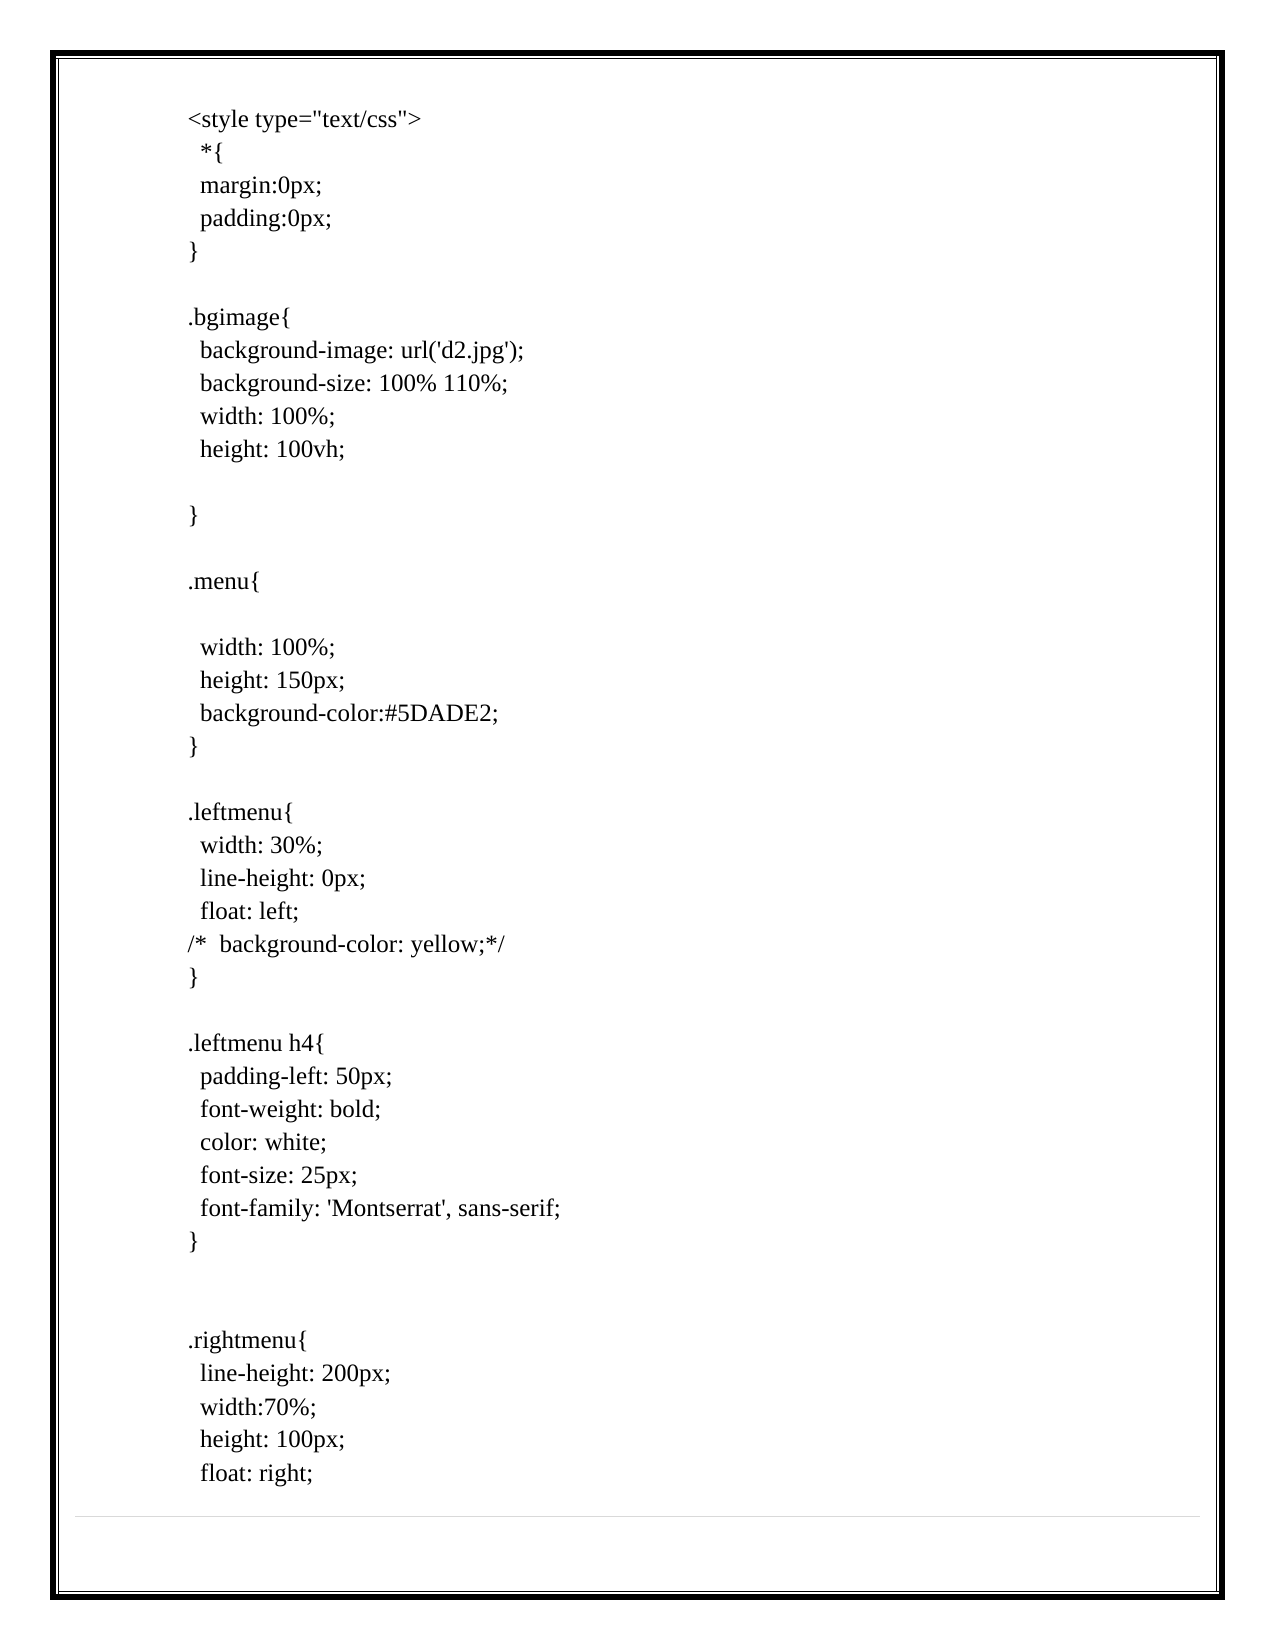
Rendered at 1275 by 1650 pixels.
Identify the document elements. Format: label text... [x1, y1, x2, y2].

list .bgimage{ [187, 302, 1200, 331]
list padding:0px; [187, 203, 1200, 232]
list background-color:#5DADE2; [187, 698, 1200, 727]
list background-image: url('d2.jpg'); [187, 335, 1200, 364]
list margin:0px; [187, 170, 1200, 198]
list <style type="text/css"> [187, 104, 1200, 132]
list } [187, 962, 1200, 991]
list .leftmenu{ [187, 797, 1200, 826]
list height: 100px; [187, 1424, 1200, 1453]
list float: left; [187, 896, 1200, 925]
list } [187, 236, 1200, 264]
list width: 100%; [187, 401, 1200, 430]
list } [187, 500, 1200, 529]
list width:70%; [187, 1392, 1200, 1420]
list width: 100%; [187, 632, 1200, 661]
list .rightmenu{ [187, 1326, 1200, 1354]
list .menu{ [187, 566, 1200, 595]
list color: white; [187, 1127, 1200, 1156]
list height: 100vh; [187, 434, 1200, 463]
list line-height: 200px; [187, 1358, 1200, 1387]
list .leftmenu h4{ [187, 1028, 1200, 1057]
list } [187, 1226, 1200, 1255]
list width: 30%; [187, 830, 1200, 859]
list font-family: 'Montserrat', sans-serif; [187, 1193, 1200, 1222]
list *{ [187, 137, 1200, 166]
list padding-left: 50px; [187, 1061, 1200, 1090]
list float: right; [187, 1458, 1200, 1486]
list font-size: 25px; [187, 1160, 1200, 1189]
list background-size: 100% 110%; [187, 368, 1200, 397]
list /* background-color: yellow;*/ [187, 929, 1200, 958]
list line-height: 0px; [187, 863, 1200, 892]
list font-weight: bold; [187, 1094, 1200, 1123]
list } [187, 731, 1200, 760]
list height: 150px; [187, 665, 1200, 694]
